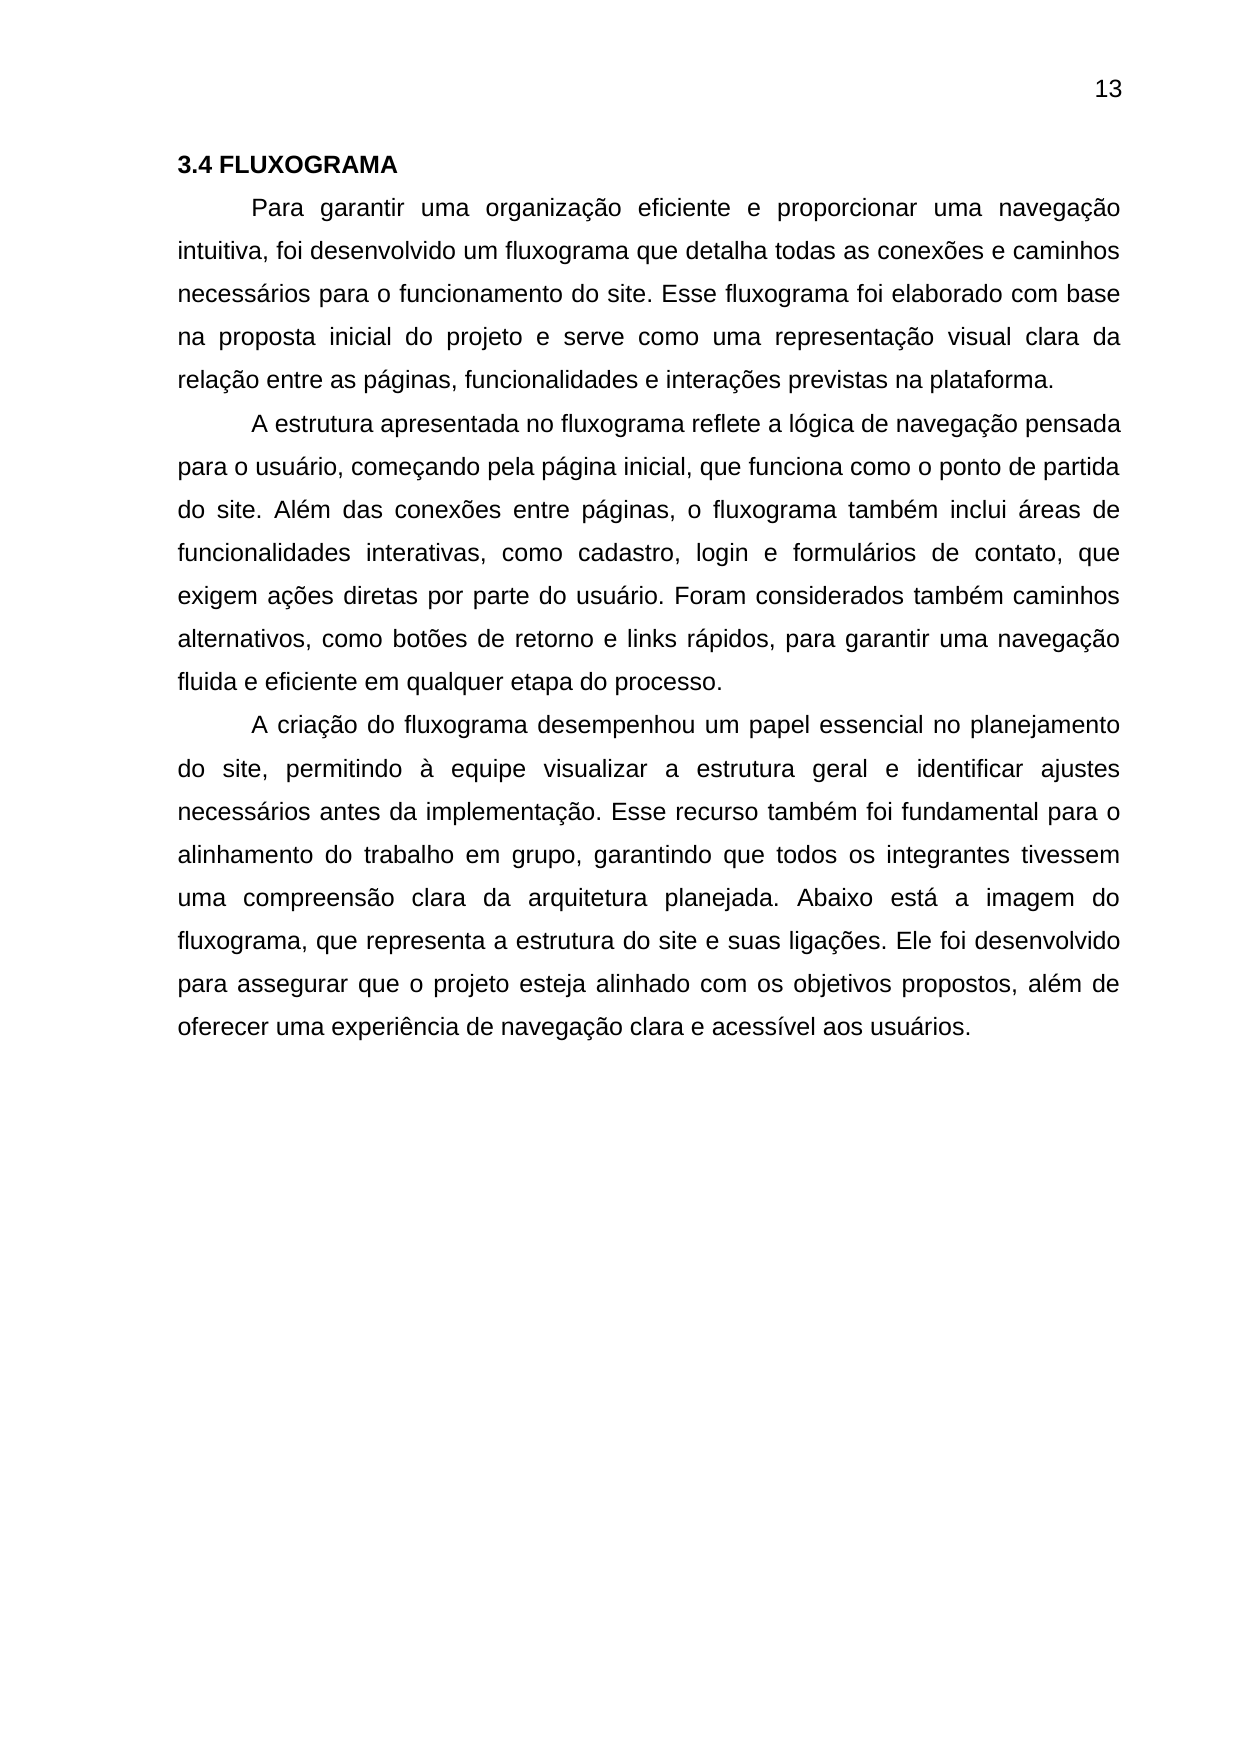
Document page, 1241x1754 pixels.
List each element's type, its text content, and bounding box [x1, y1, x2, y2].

text A estrutura apresentada no fluxograma reflete a lógica de navegação pensada para o usuário, começando pela página inicial, que funciona como o ponto de partida do site. Além das conexões entre páginas, o fluxograma também inclui áreas de funcionalidades interativas, como cadastro, login e formulários de contato, que exigem ações diretas por parte do usuário. Foram considerados também caminhos alternativos, como botões de retorno e links rápidos, para garantir uma navegação fluida e eficiente em qualquer etapa do processo. [177, 408, 1122, 696]
text A criação do fluxograma desempenhou um papel essencial no planejamento do site, permitindo à equipe visualizar a estrutura geral e identificar ajustes necessários antes da implementação. Esse recurso também foi fundamental para o alinhamento do trabalho em grupo, garantindo que todos os integrantes tivessem uma compreensão clara da arquitetura planejada. Abaixo está a imagem do fluxograma, que representa a estrutura do site e suas ligações. Ele foi desenvolvido para assegurar que o projeto esteja alinhado com os objetivos propostos, além de oferecer uma experiência de navegação clara e acessível aos usuários. [177, 710, 1122, 1041]
subtitle 3.4 FLUXOGRAMA [177, 150, 1122, 178]
text Para garantir uma organização eficiente e proporcionar uma navegação intuitiva, foi desenvolvido um fluxograma que detalha todas as conexões e caminhos necessários para o funcionamento do site. Esse fluxograma foi elaborado com base na proposta inicial do projeto e serve como uma representação visual clara da relação entre as páginas, funcionalidades e interações previstas na plataforma. [177, 193, 1122, 394]
